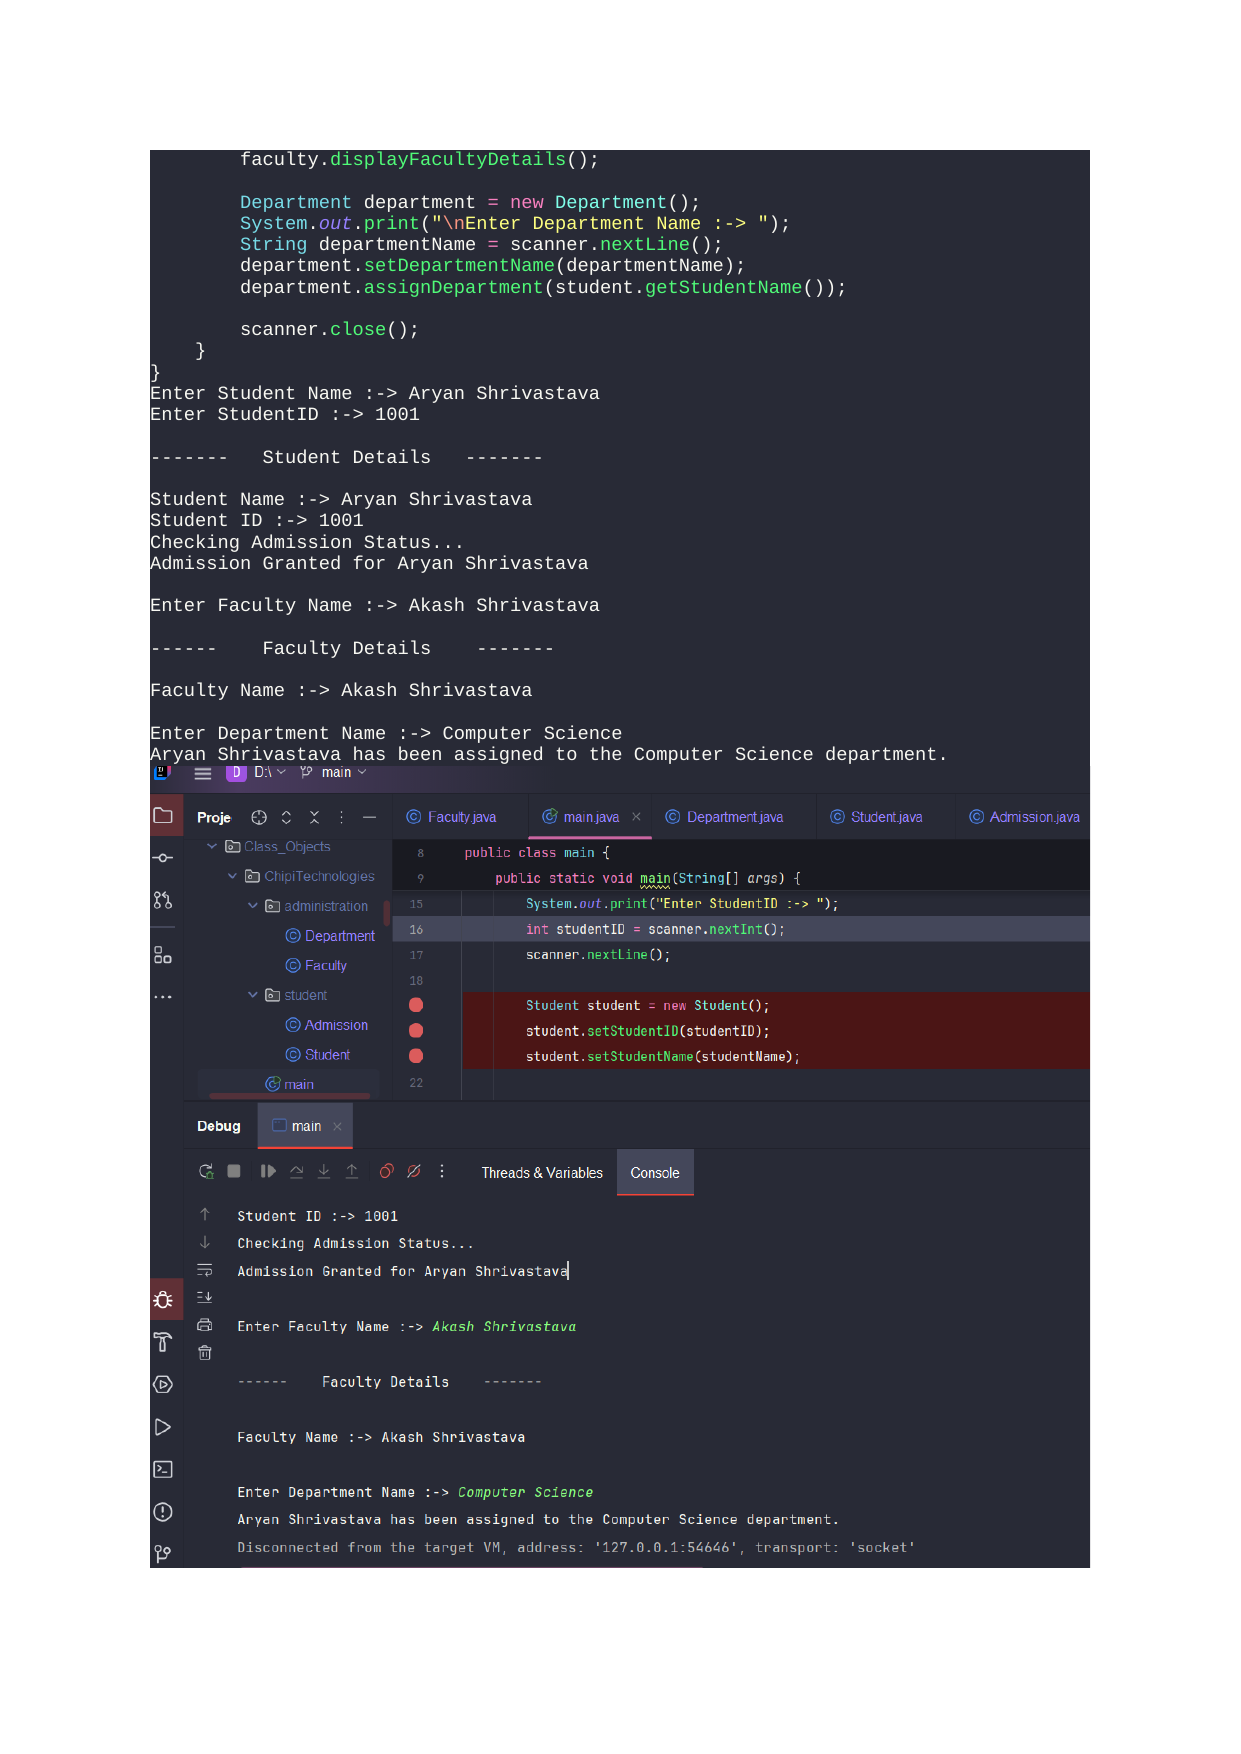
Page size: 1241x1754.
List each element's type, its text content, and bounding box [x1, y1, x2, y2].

text Enter Student Name :-> Aryan Shrivastava [150, 384, 1090, 405]
text Enter Faculty Name :-> Akash Shrivastava [150, 596, 1090, 617]
text Checking Admission Status... [150, 532, 1090, 554]
picture [150, 766, 1091, 1568]
text Student Name :-> Aryan Shrivastava [150, 490, 1090, 511]
text Student ID :-> 1001 [150, 511, 1090, 532]
text Faculty Name :-> Akash Shrivastava [150, 681, 1090, 702]
text ------ Faculty Details ------- [150, 639, 1090, 660]
text Enter Department Name :-> Computer Science [150, 724, 1090, 745]
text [150, 150, 1090, 384]
text Admission Granted for Aryan Shrivastava [150, 554, 1090, 575]
text ------- Student Details ------- [150, 447, 1090, 469]
text Aryan Shrivastava has been assigned to the Computer Science department. [150, 745, 1090, 766]
text Enter StudentID :-> 1001 [150, 405, 1090, 426]
